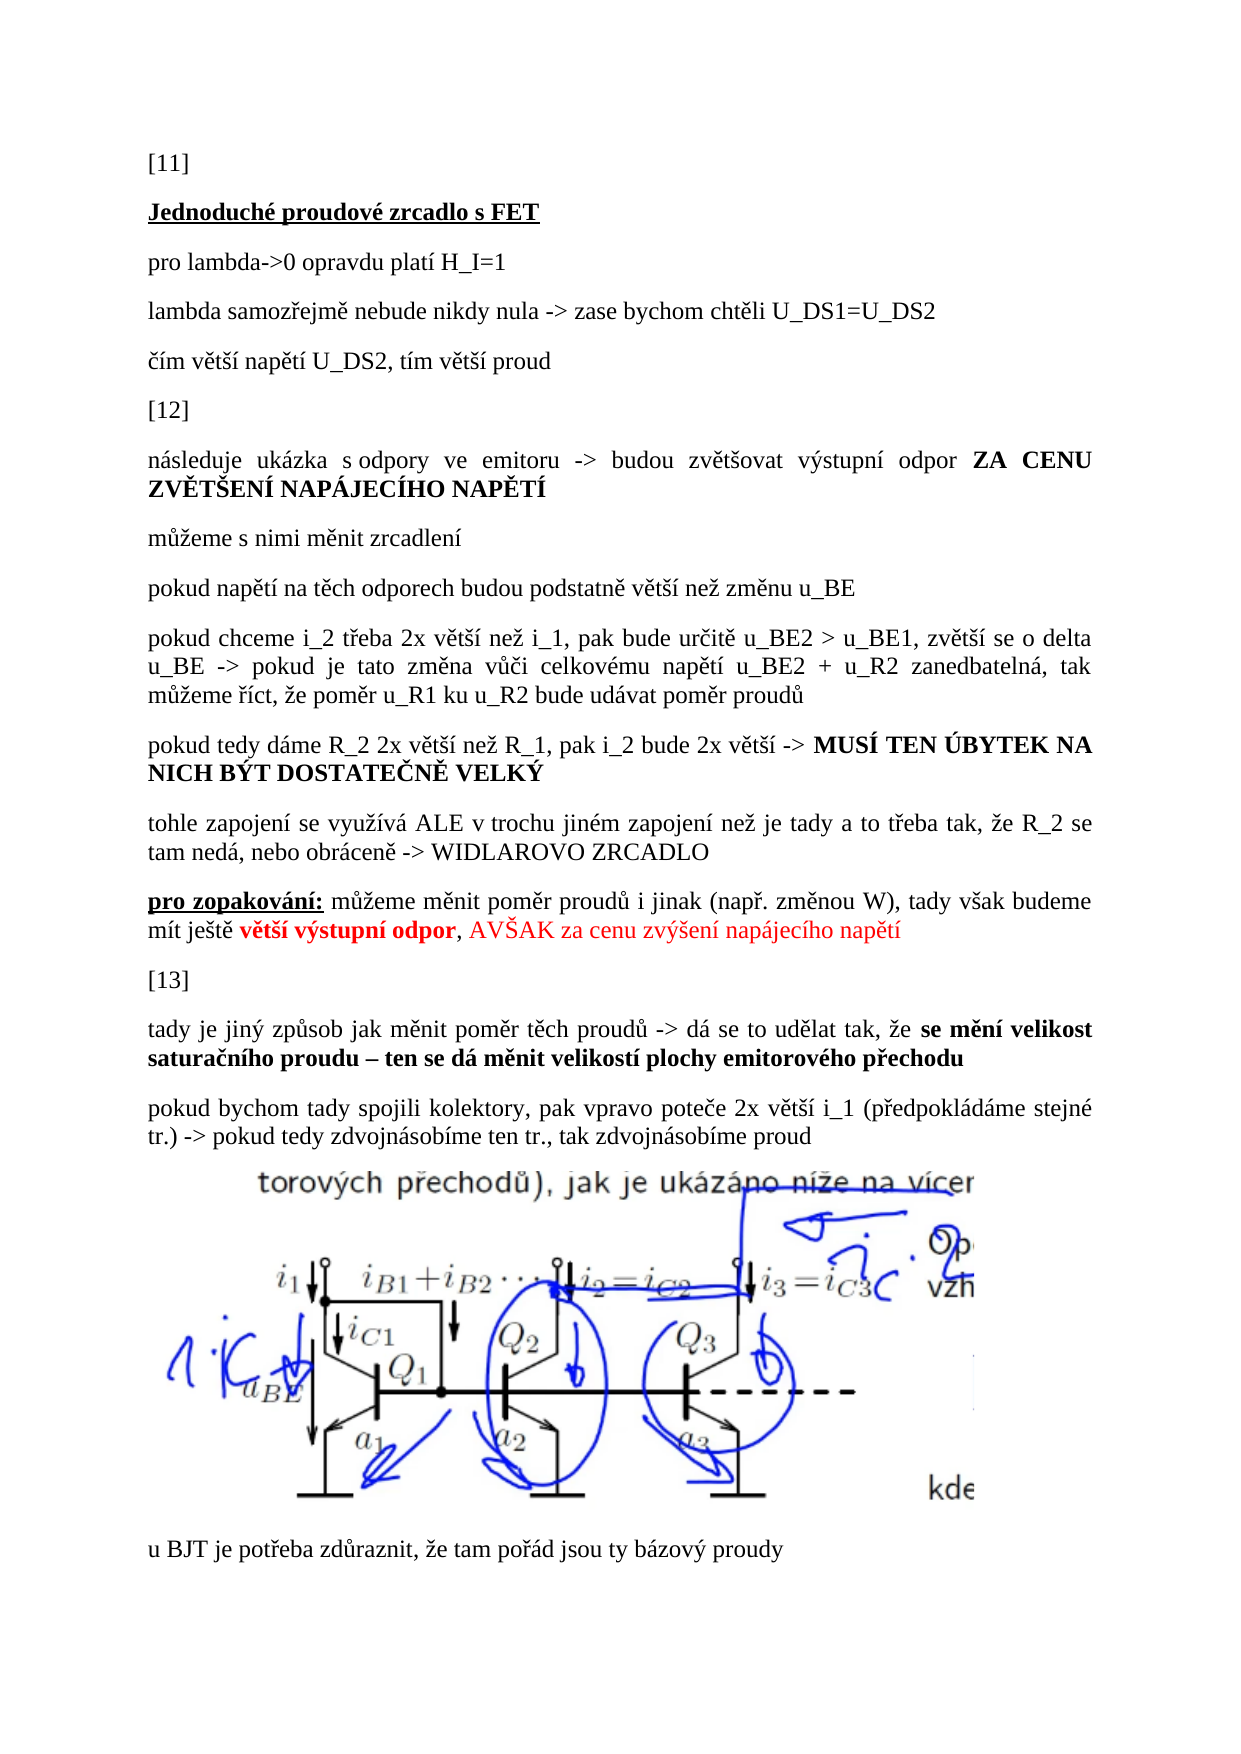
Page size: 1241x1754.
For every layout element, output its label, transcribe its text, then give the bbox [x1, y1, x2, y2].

text pokud chceme i_2 třeba 2x větší než i_1, pak bude určitě u_BE2 > u_BE1, zvětší se o delta u_BE -> pokud je tato změna vůči celkovému napětí u_BE2 + u_R2 zanedbatelná, tak můžeme říct, že poměr u_R1 ku u_R2 bude udávat poměr proudů [148, 623, 1093, 709]
text pro zopakování: můžeme měnit poměr proudů i jinak (např. změnou W), tady však budeme mít ještě větší výstupní odpor, AVŠAK za cenu zvýšení napájecího napětí [148, 886, 1093, 944]
text u BJT je potřeba zdůraznit, že tam pořád jsou ty bázový proudy [148, 1534, 1093, 1563]
text pro lambda->0 opravdu platí H_I=1 [148, 247, 1093, 276]
text čím větší napětí U_DS2, tím větší proud [148, 346, 1093, 375]
text můžeme s nimi měnit zrcadlení [148, 523, 1093, 552]
text následuje ukázka s odpory ve emitoru -> budou zvětšovat výstupní odpor ZA CENU ZVĚTŠENÍ NAPÁJECÍHO NAPĚTÍ [148, 445, 1093, 503]
text tady je jiný způsob jak měnit poměr těch proudů -> dá se to udělat tak, že se mění velikost saturačního proudu – ten se dá měnit velikostí plochy emitorového přechodu [148, 1014, 1093, 1072]
text [12] [148, 396, 1093, 424]
text tohle zapojení se využívá ALE v trochu jiném zapojení než je tady a to třeba tak, že R_2 se tam nedá, nebo obráceně -> WIDLAROVO ZRCADLO [148, 808, 1093, 866]
text pokud bychom tady spojili kolektory, pak vpravo poteče 2x větší i_1 (předpokládáme stejné tr.) -> pokud tedy zdvojnásobíme ten tr., tak zdvojnásobíme proud [148, 1093, 1093, 1150]
text lambda samozřejmě nebude nikdy nula -> zase bychom chtěli U_DS1=U_DS2 [148, 296, 1093, 325]
text [11] [148, 148, 1093, 176]
text Jednoduché proudové zrcadlo s FET [148, 197, 1093, 226]
text pokud napětí na těch odporech budou podstatně větší než změnu u_BE [148, 573, 1093, 602]
text [13] [148, 965, 1093, 993]
picture [147, 1171, 975, 1514]
text pokud tedy dáme R_2 2x větší než R_1, pak i_2 bude 2x větší -> MUSÍ TEN ÚBYTEK NA NICH BÝT DOSTATEČNĚ VELKÝ [148, 730, 1093, 787]
